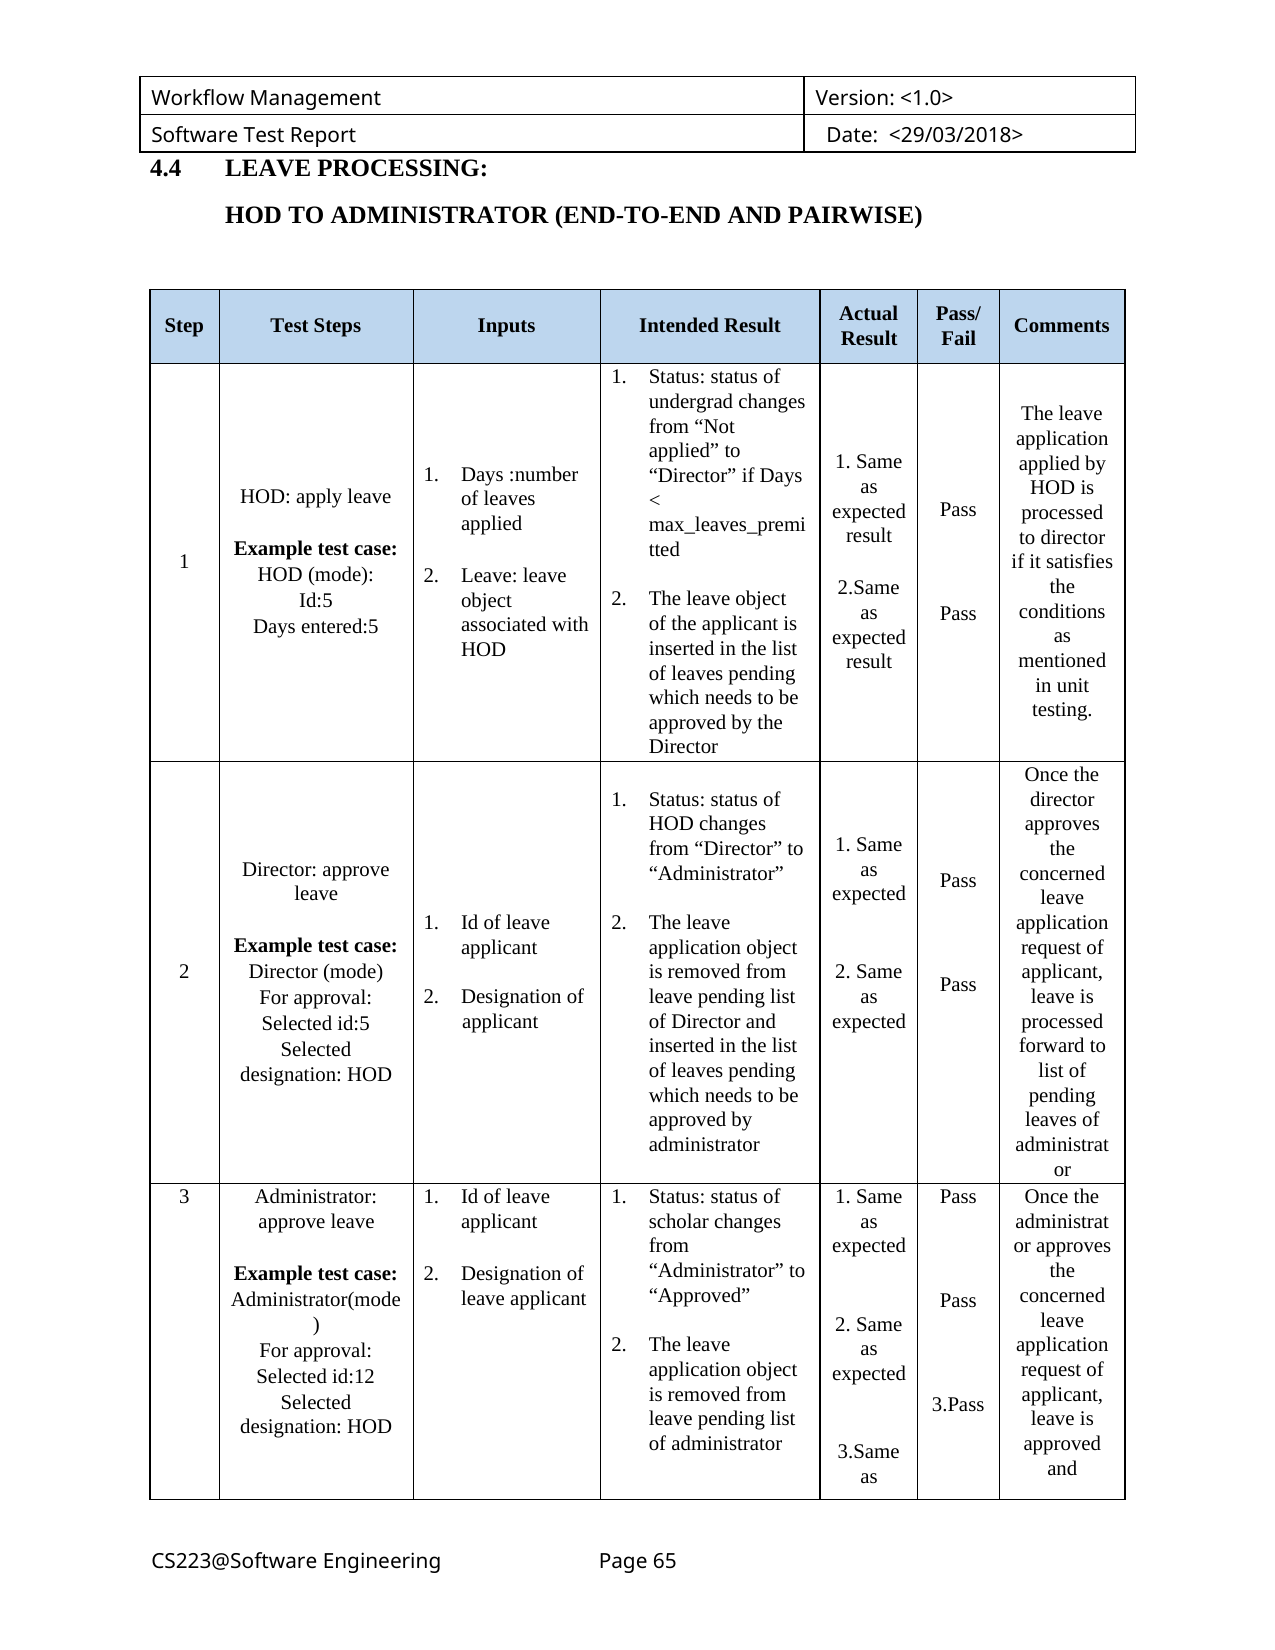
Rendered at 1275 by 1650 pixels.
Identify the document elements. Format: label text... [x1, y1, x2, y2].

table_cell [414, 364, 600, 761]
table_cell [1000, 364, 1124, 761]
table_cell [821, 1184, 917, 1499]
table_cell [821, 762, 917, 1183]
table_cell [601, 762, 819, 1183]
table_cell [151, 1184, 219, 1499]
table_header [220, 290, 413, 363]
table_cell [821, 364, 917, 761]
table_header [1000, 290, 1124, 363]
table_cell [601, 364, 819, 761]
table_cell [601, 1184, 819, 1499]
subtitle Hod TO administrator (END-to-end and pairwise) [187, 200, 1125, 229]
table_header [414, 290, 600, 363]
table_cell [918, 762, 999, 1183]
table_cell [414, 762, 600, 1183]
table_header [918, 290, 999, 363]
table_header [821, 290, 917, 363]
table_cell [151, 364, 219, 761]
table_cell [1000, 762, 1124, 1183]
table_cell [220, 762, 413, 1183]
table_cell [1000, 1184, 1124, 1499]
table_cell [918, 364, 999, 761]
subtitle leave processing: [150, 153, 1125, 181]
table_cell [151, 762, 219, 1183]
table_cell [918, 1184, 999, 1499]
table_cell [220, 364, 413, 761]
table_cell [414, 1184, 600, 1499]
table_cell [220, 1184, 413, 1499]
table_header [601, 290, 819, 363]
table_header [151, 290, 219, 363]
